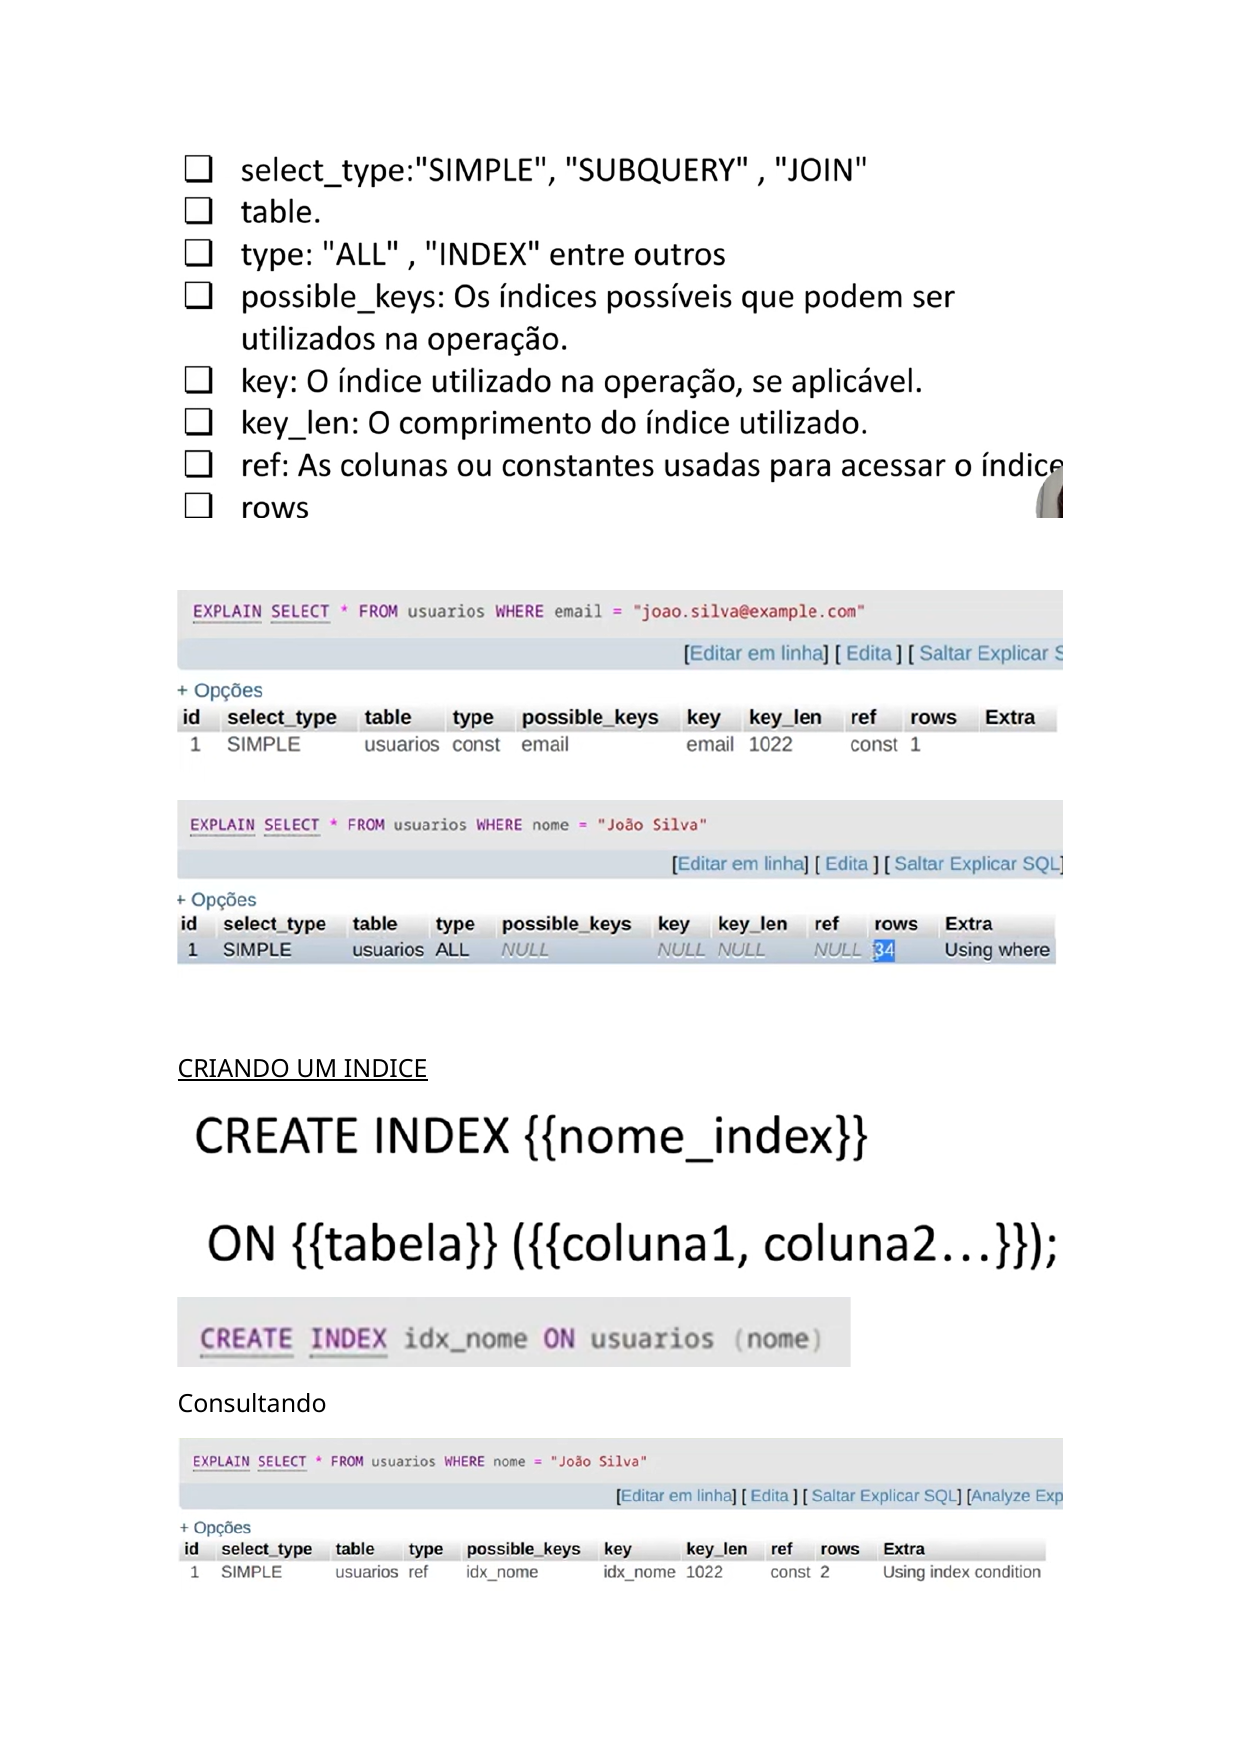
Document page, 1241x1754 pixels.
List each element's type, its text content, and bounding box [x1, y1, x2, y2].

picture [177, 590, 1063, 782]
picture [177, 1438, 1063, 1591]
text CRIANDO UM INDICE [177, 1051, 1063, 1084]
text Consultando [177, 1385, 1063, 1419]
picture [177, 1103, 1063, 1279]
picture [177, 147, 1063, 518]
picture [177, 800, 1063, 978]
picture [177, 1297, 851, 1367]
